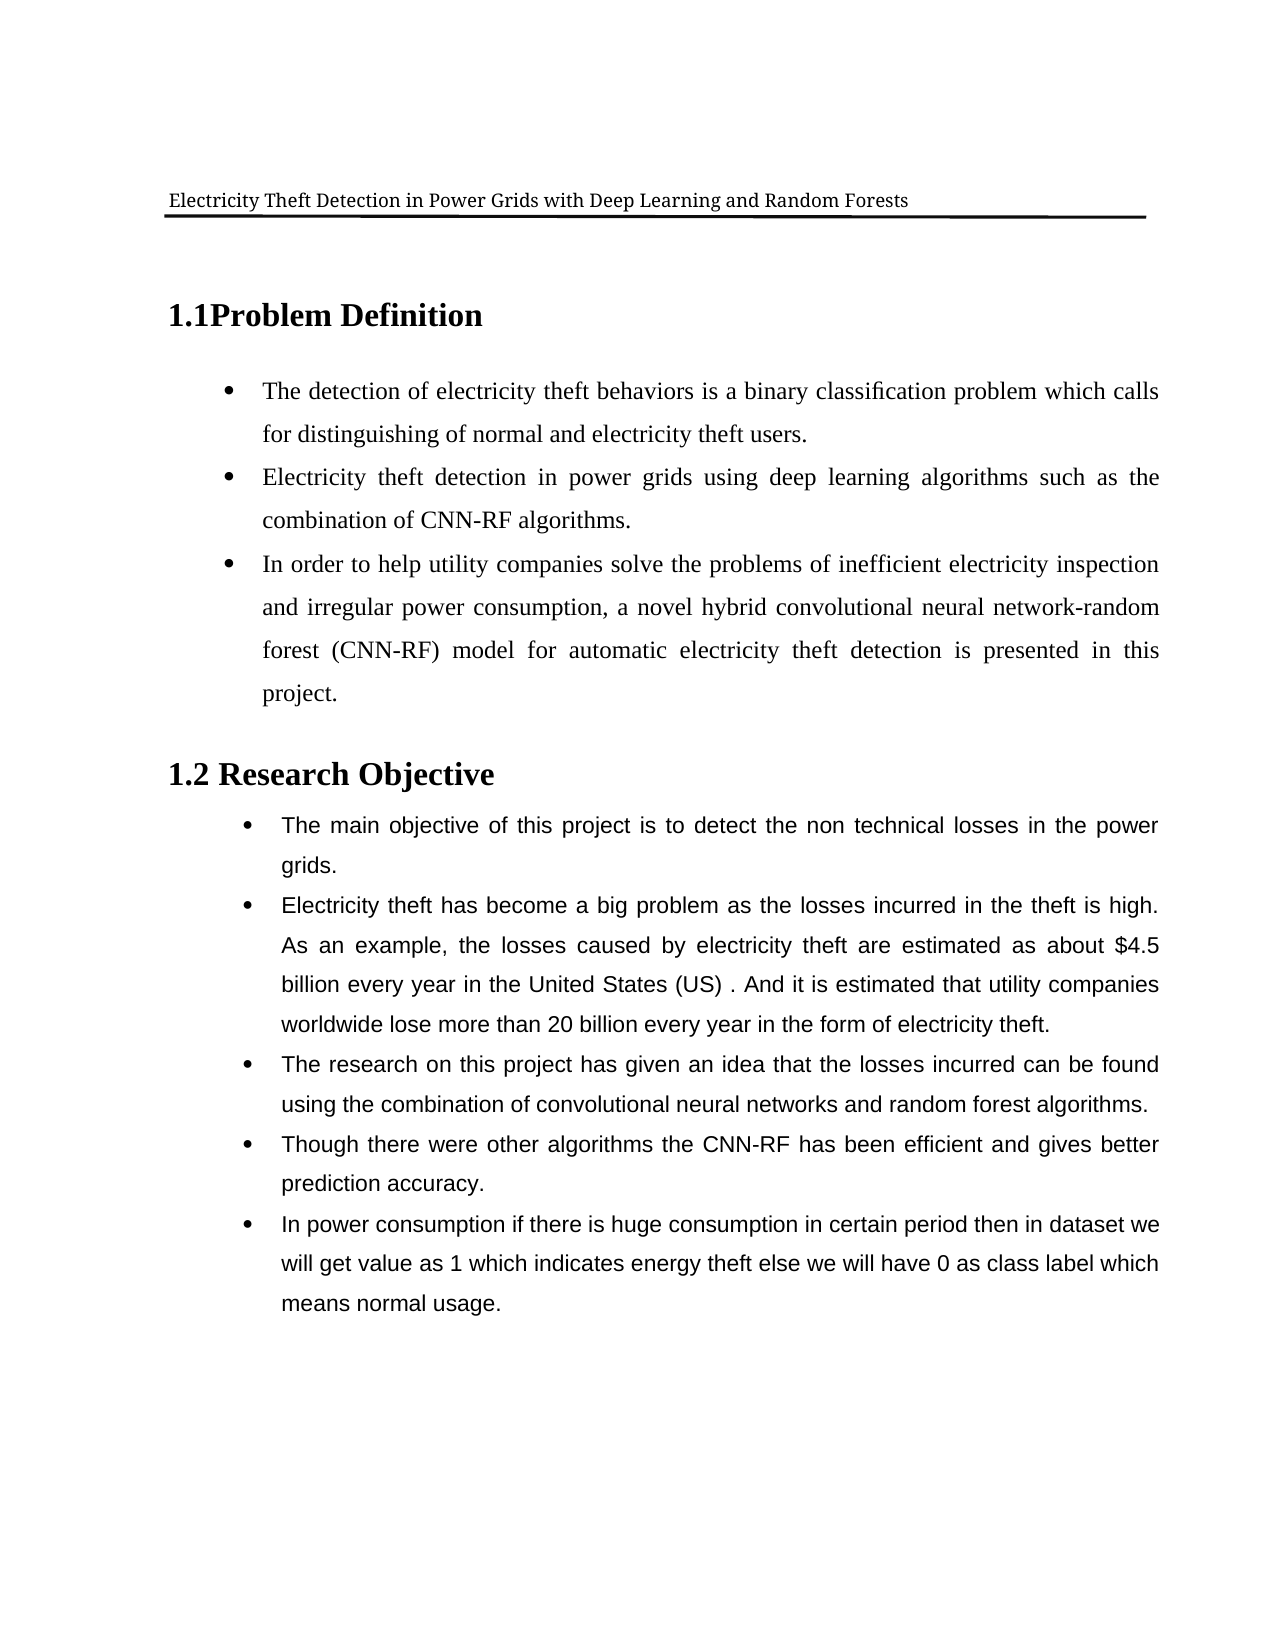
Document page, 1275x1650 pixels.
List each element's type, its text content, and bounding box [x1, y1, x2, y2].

list Electricity theft has become a big problem as the losses incurred in the theft is high. As an example, the losses caused by electricity theft are estimated as about $4.5 billion every year in the United States (US) . And it is estimated that utility companies worldwide lose more than 20 billion every year in the form of electricity theft. [244, 892, 1161, 1037]
list Electricity theft detection in power grids using deep learning algorithms such as the combination of CNN-RF algorithms. [224, 462, 1161, 534]
list Research Objective [168, 754, 1167, 792]
list Problem Definition [168, 295, 1167, 333]
list The detection of electricity theft behaviors is a binary classiﬁcation problem which calls for distinguishing of normal and electricity theft users. [224, 376, 1161, 448]
list Though there were other algorithms the CNN-RF has been efficient and gives better prediction accuracy. [244, 1131, 1161, 1197]
list The research on this project has given an idea that the losses incurred can be found using the combination of convolutional neural networks and random forest algorithms. [244, 1051, 1161, 1117]
list The main objective of this project is to detect the non technical losses in the power grids. [244, 812, 1161, 878]
list In order to help utility companies solve the problems of inefficient electricity inspection and irregular power consumption, a novel hybrid convolutional neural network-random forest (CNN-RF) model for automatic electricity theft detection is presented in this project. [224, 549, 1161, 707]
text Electricity Theft Detection in Power Grids with Deep Learning and Random Forests [135, 187, 1167, 213]
list In power consumption if there is huge consumption in certain period then in dataset we will get value as 1 which indicates energy theft else we will have 0 as class label which means normal usage. [244, 1211, 1161, 1316]
